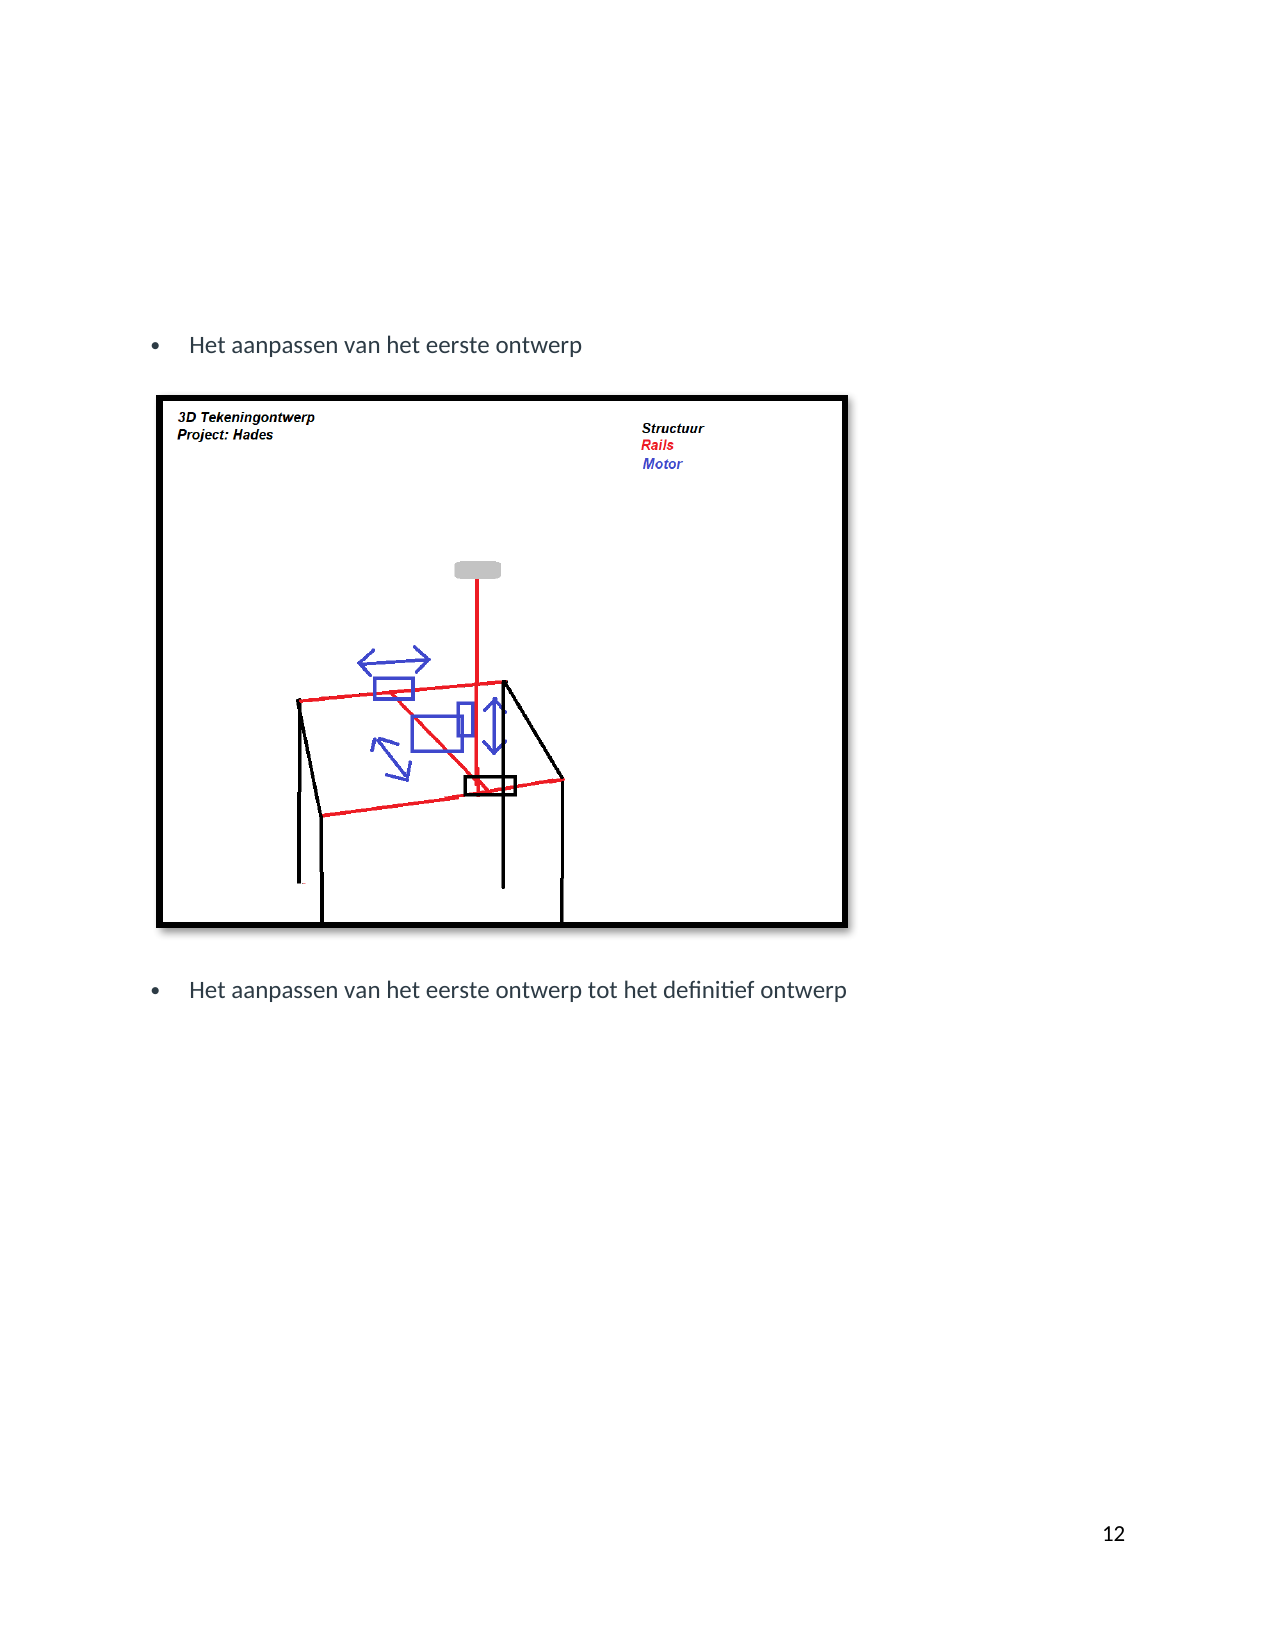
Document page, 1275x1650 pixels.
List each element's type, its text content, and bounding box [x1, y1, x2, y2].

list Het aanpassen van het eerste ontwerp tot het definitief ontwerp [152, 974, 1125, 1005]
list Het aanpassen van het eerste ontwerp [152, 329, 1125, 359]
picture [163, 401, 842, 922]
